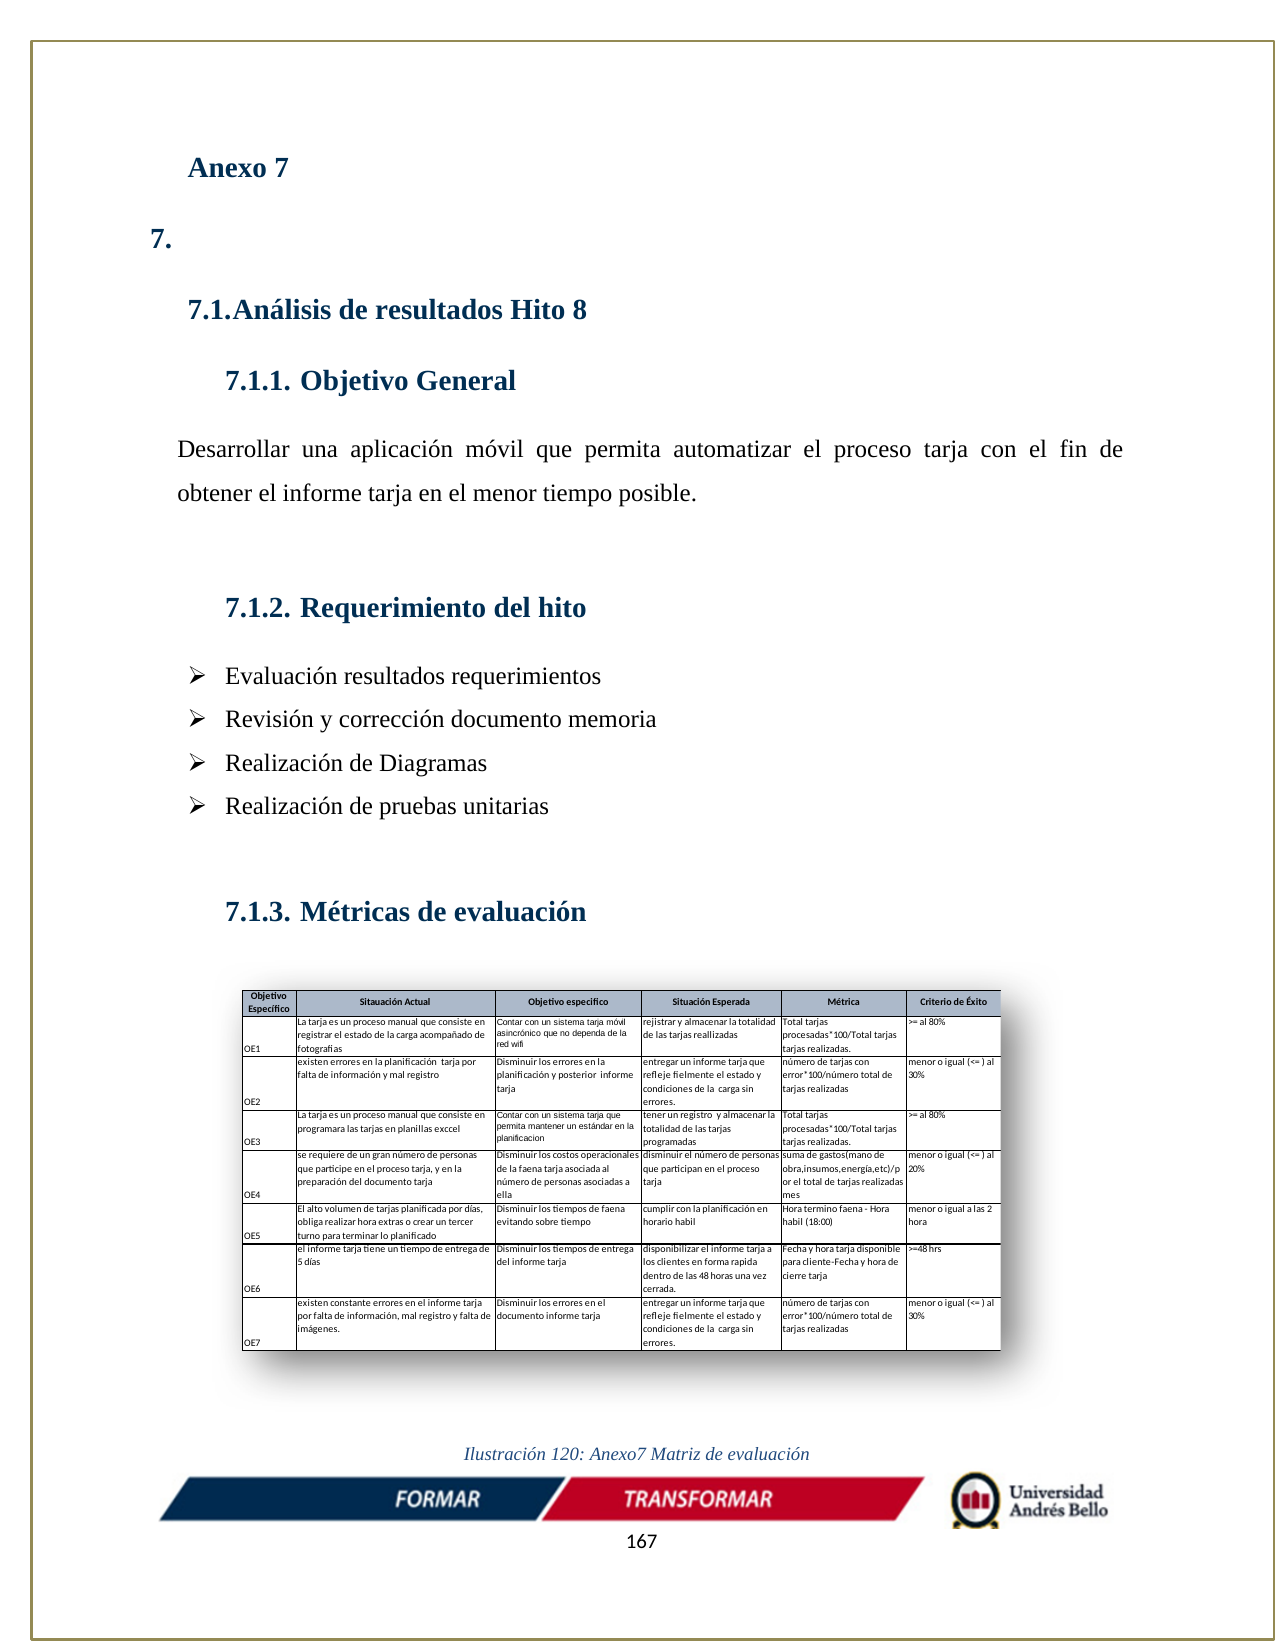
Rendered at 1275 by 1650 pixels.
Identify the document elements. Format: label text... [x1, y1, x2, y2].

subtitle Análisis de resultados Hito 8 [187, 292, 1125, 326]
list Realización de pruebas unitarias [187, 791, 1125, 819]
subtitle Anexo 7 [187, 150, 1125, 183]
list Evaluación resultados requerimientos [187, 661, 1125, 690]
text Desarrollar una aplicación móvil que permita automatizar el proceso tarja con el fin de obtener el informe tarja en el menor tiempo posible. [177, 463, 1125, 506]
subtitle Objetivo General [225, 363, 1125, 397]
list Revisión y corrección documento memoria [187, 704, 1125, 733]
list Realización de Diagramas [187, 748, 1125, 776]
subtitle Métricas de evaluación [225, 894, 1125, 928]
subtitle Requerimiento del hito [225, 590, 1125, 624]
picture [157, 1468, 1133, 1529]
text Ilustración 120: Anexo7 Matriz de evaluación [150, 1442, 1125, 1464]
